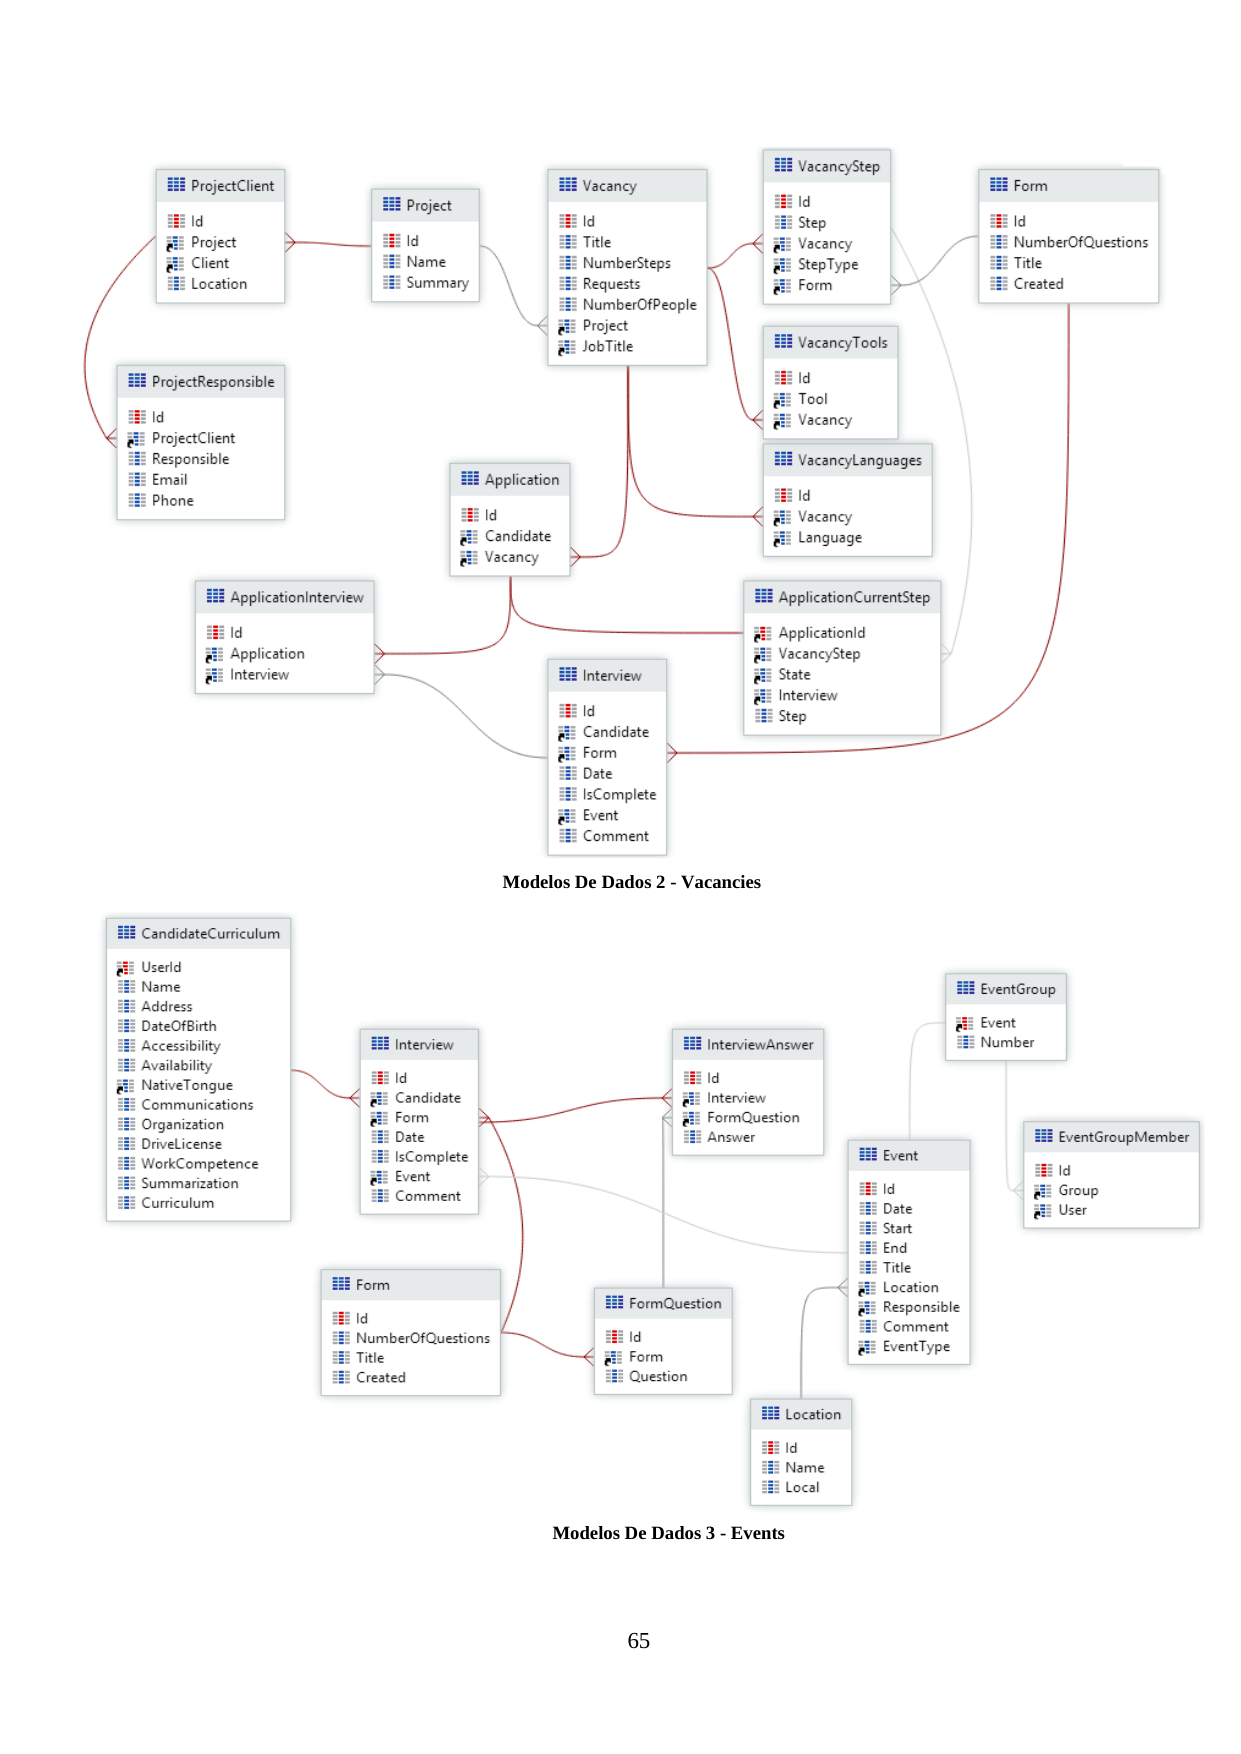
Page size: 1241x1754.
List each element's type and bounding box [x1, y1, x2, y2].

picture [95, 912, 1205, 1513]
picture [48, 147, 1177, 857]
